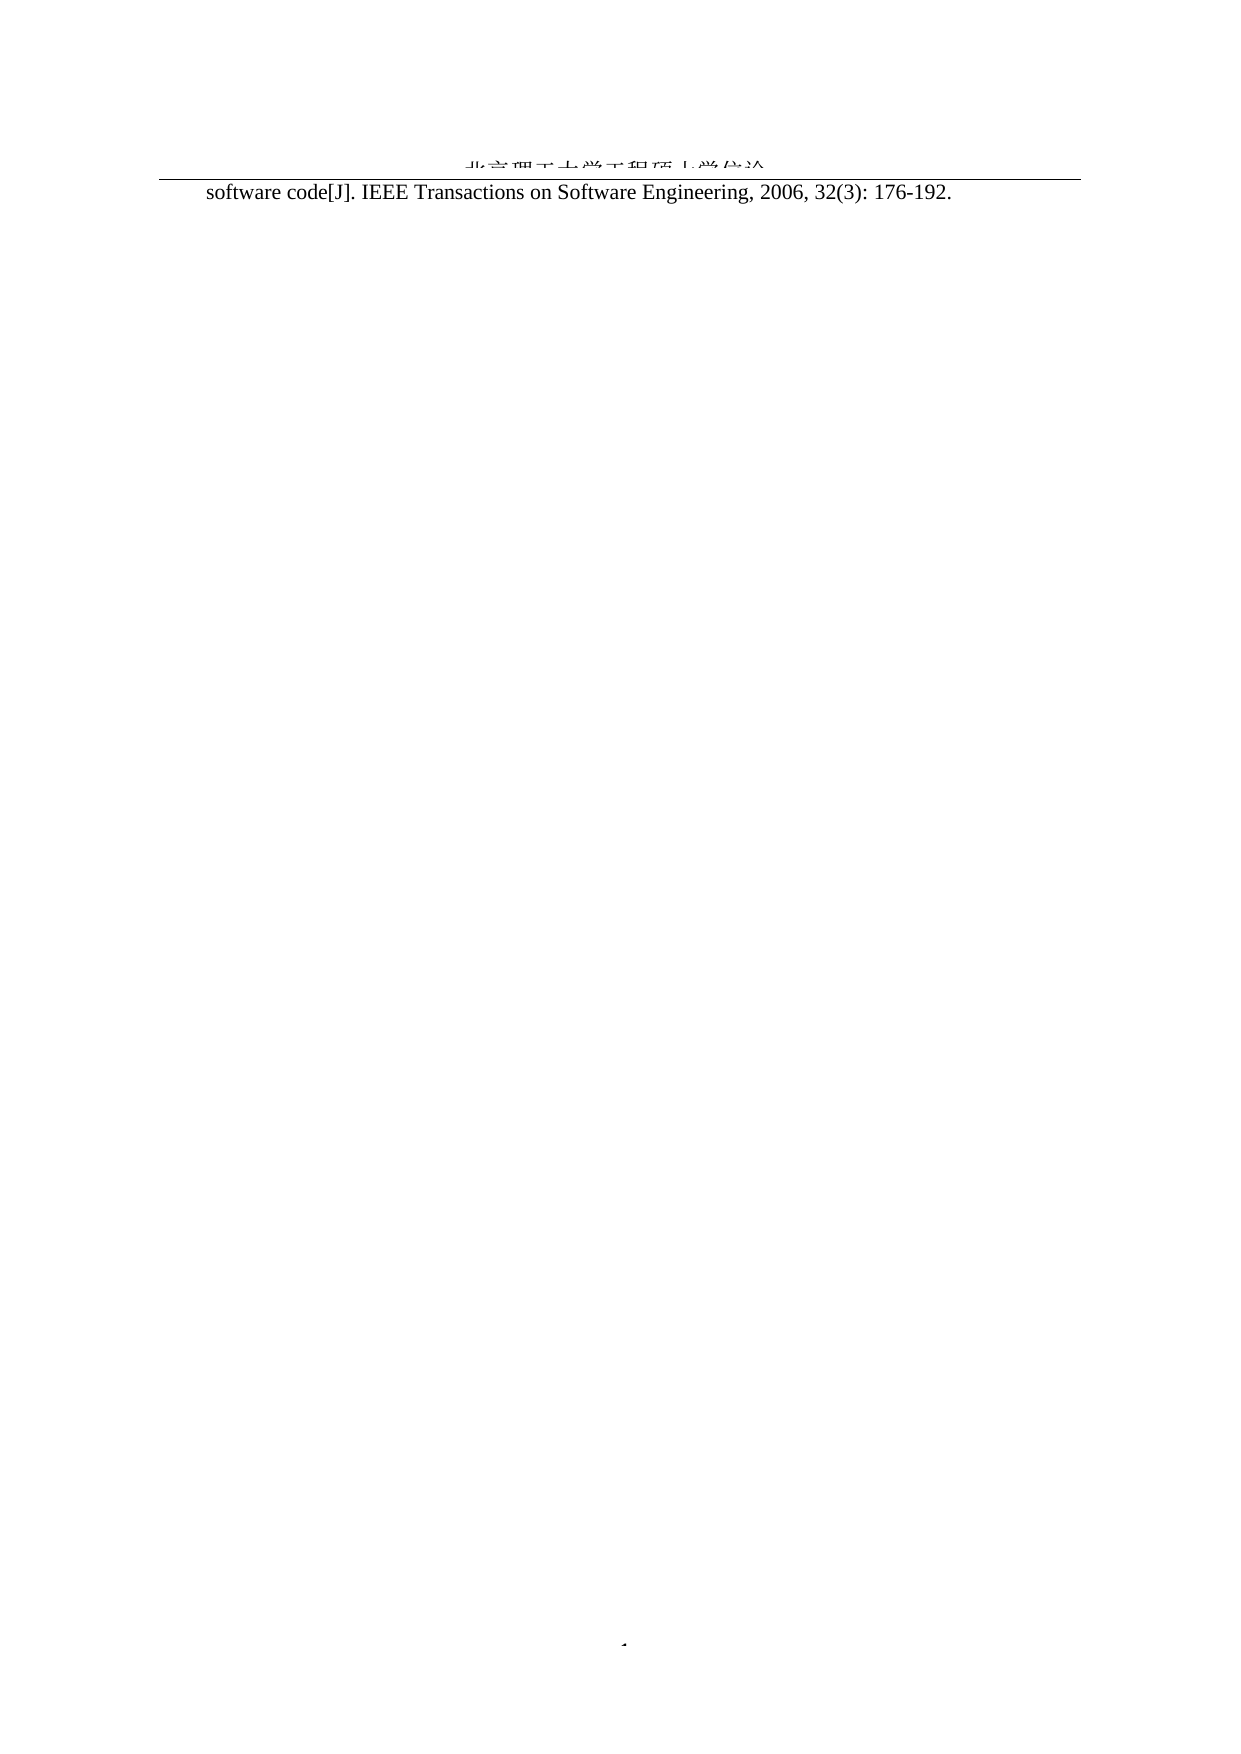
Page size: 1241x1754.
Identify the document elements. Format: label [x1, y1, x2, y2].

list [159, 179, 1081, 204]
